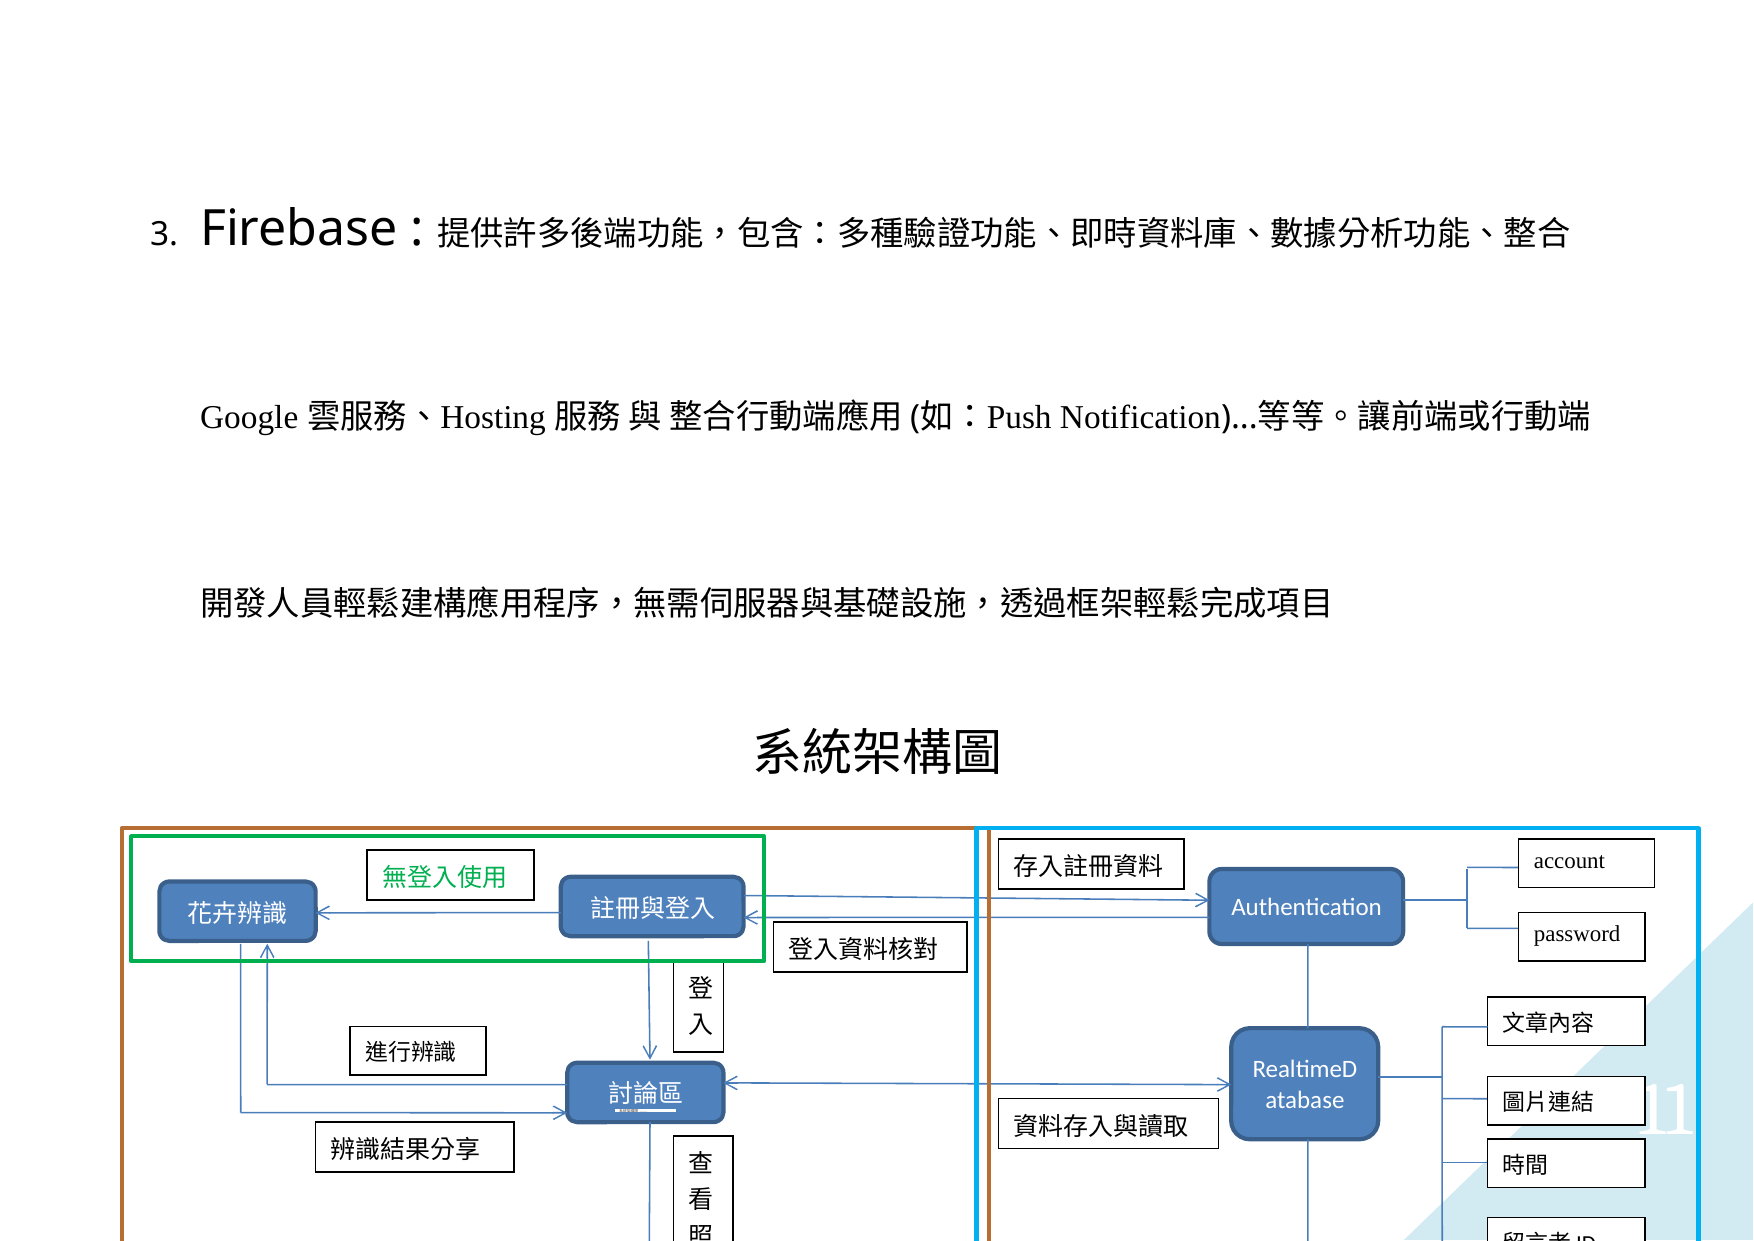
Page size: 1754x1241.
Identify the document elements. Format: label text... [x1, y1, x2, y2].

text 系統架構圖 [150, 711, 1604, 786]
list Firebase : 提供許多後端功能，包含：多種驗證功能、即時資料庫、數據分析功能、整合 Google 雲服務、Hosting 服務 與 整合行動端應用 (如：Push Notification)...等等。讓前端或行動端開發人員輕鬆建構應用程序，無需伺服器與基礎設施，透過框架輕鬆完成項目 [150, 189, 1604, 639]
